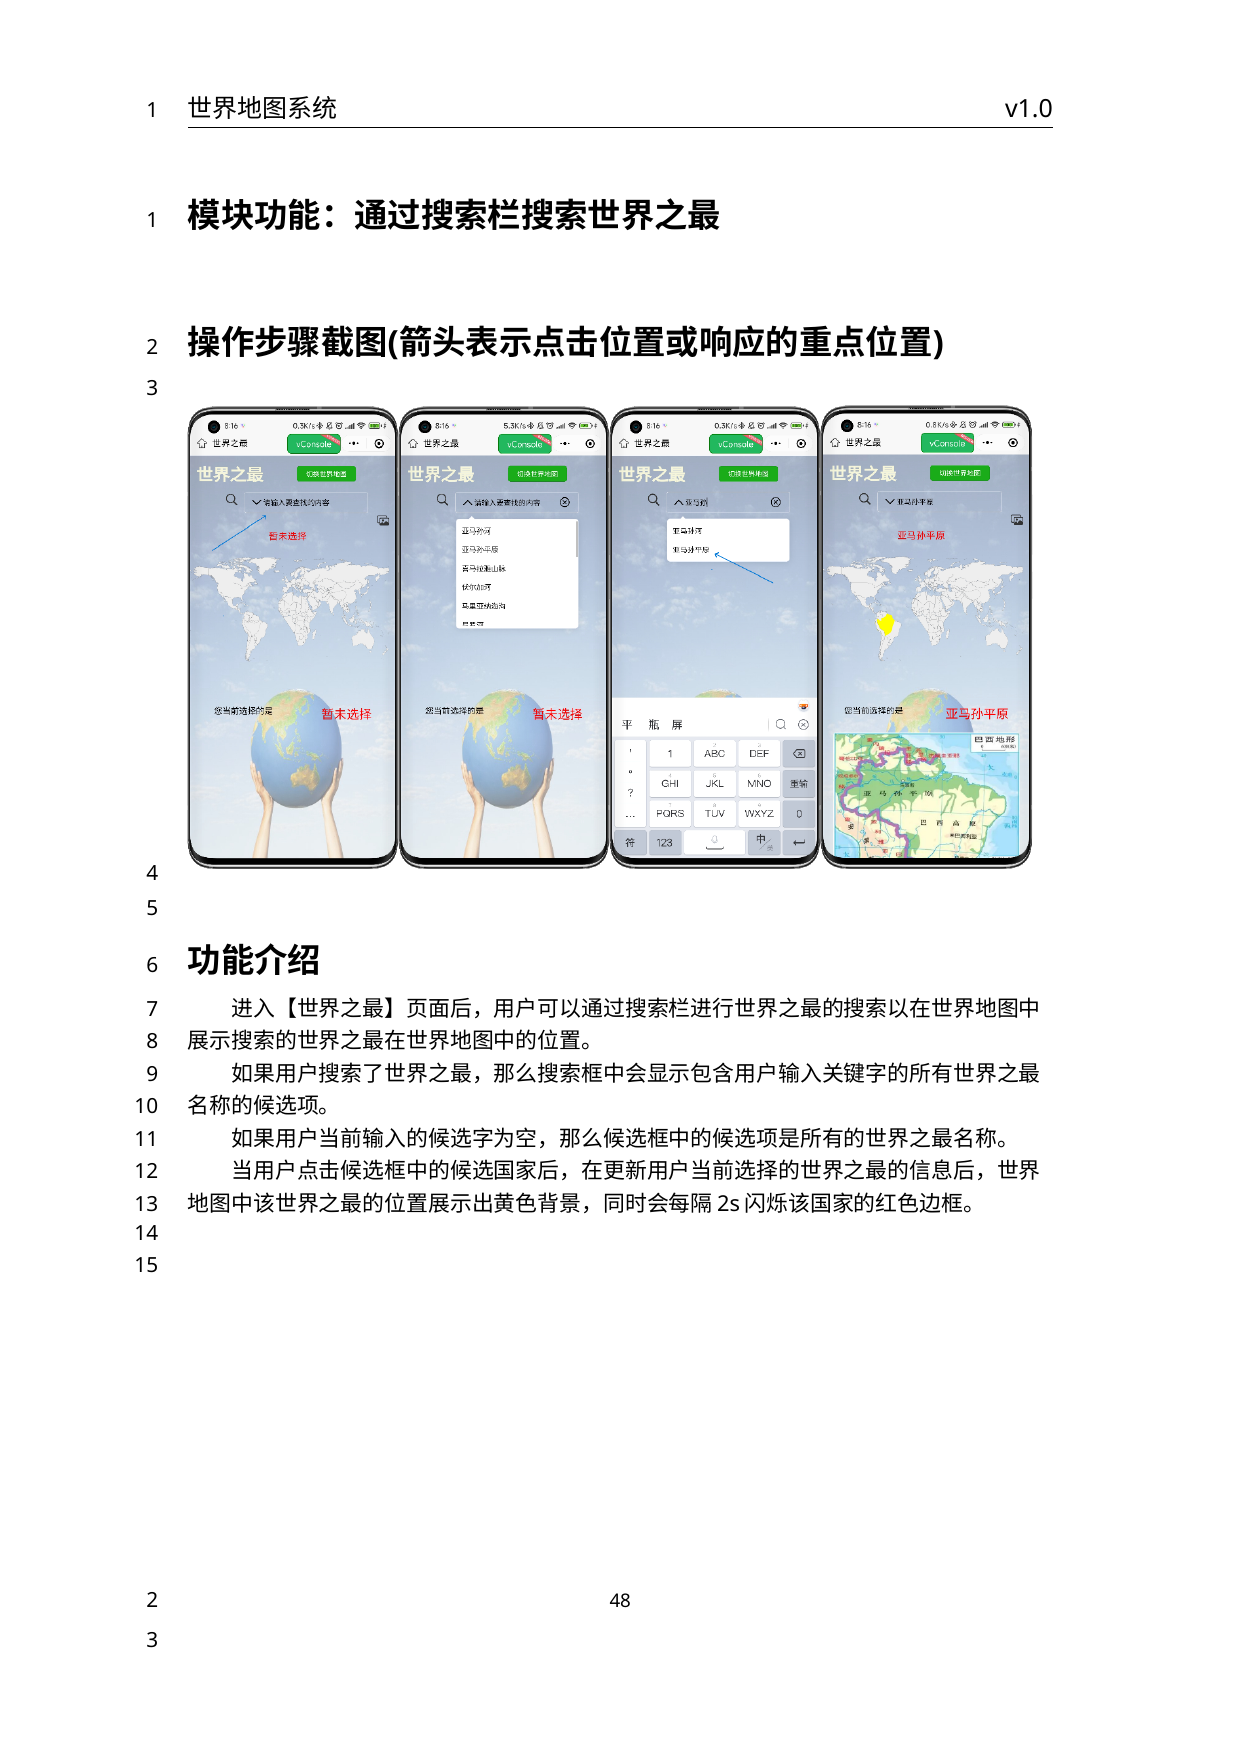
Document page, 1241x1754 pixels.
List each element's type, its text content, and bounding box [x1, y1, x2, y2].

text 如果用户搜索了世界之最，那么搜索框中会显示包含用户输入关键字的所有世界之最名称的候选项。 [187, 1055, 1053, 1120]
text 操作步骤截图(箭头表示点击位置或响应的重点位置) [187, 308, 1053, 373]
subtitle 模块功能：通过搜索栏搜索世界之最 [187, 181, 1053, 246]
text 如果用户当前输入的候选字为空，那么候选框中的候选项是所有的世界之最名称。 [187, 1120, 1053, 1153]
text 功能介绍 [187, 925, 1053, 990]
picture [187, 405, 1033, 869]
text 进入【世界之最】页面后，用户可以通过搜索栏进行世界之最的搜索以在世界地图中展示搜索的世界之最在世界地图中的位置。 [187, 990, 1053, 1055]
text 当用户点击候选框中的候选国家后，在更新用户当前选择的世界之最的信息后，世界地图中该世界之最的位置展示出黄色背景，同时会每隔2s闪烁该国家的红色边框。 [187, 1153, 1053, 1218]
